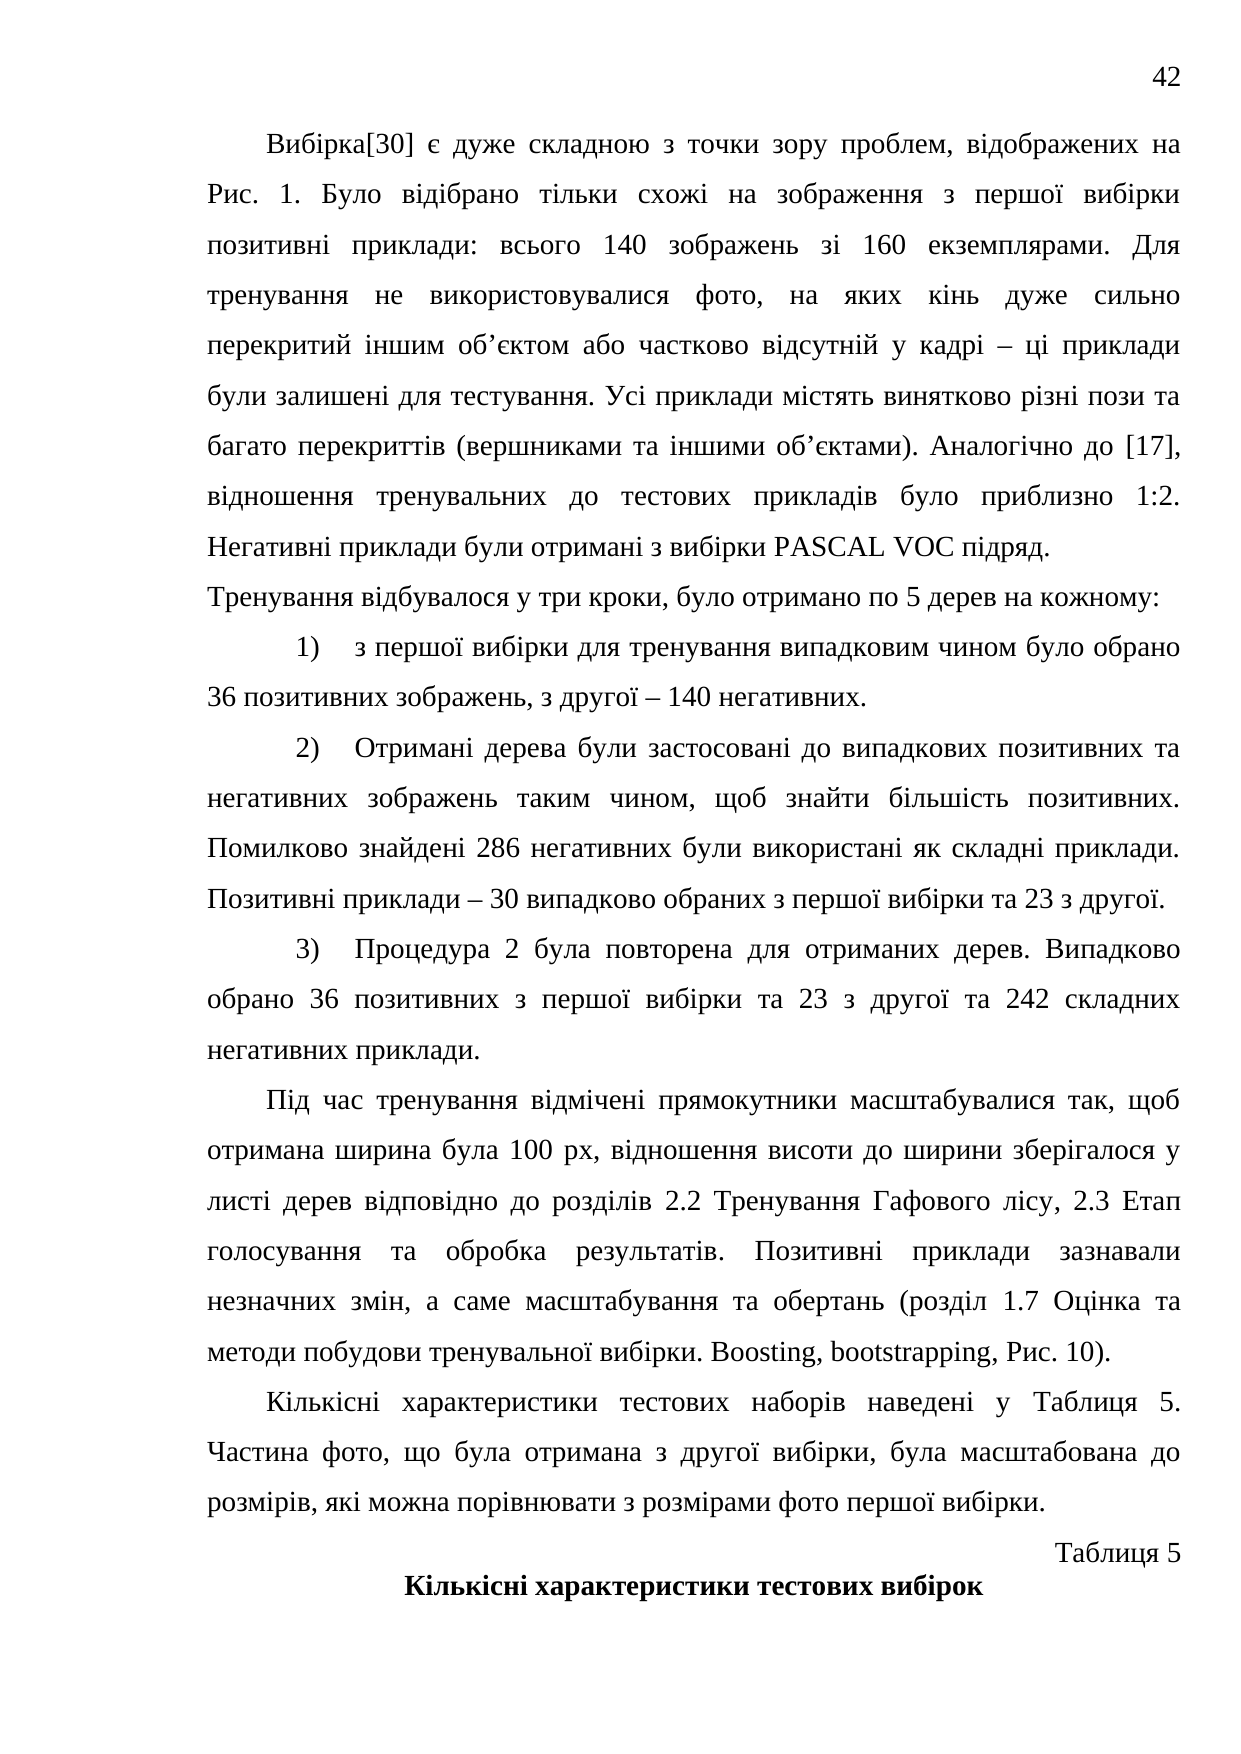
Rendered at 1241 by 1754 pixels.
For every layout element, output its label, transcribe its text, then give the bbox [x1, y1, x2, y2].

list з першої вибірки для тренування випадковим чином було обрано 36 позитивних зображень, з другої – 140 негативних. [207, 629, 1181, 713]
list Процедура 2 була повторена для отриманих дерев. Випадково обрано 36 позитивних з першої вибірки та 23 з другої та 242 складних негативних приклади. [207, 931, 1181, 1065]
list Отримані дерева були застосовані до випадкових позитивних та негативних зображень таким чином, щоб знайти більшість позитивних. Помилково знайдені 286 негативних були використані як складні приклади. Позитивні приклади – 30 випадково обраних з першої вибірки та 23 з другої. [207, 730, 1181, 914]
text Тренування відбувалося у три кроки, було отримано по 5 дерев на кожному: [207, 579, 1181, 612]
text Кількісні характеристики тестових вибірок [207, 1568, 1181, 1602]
